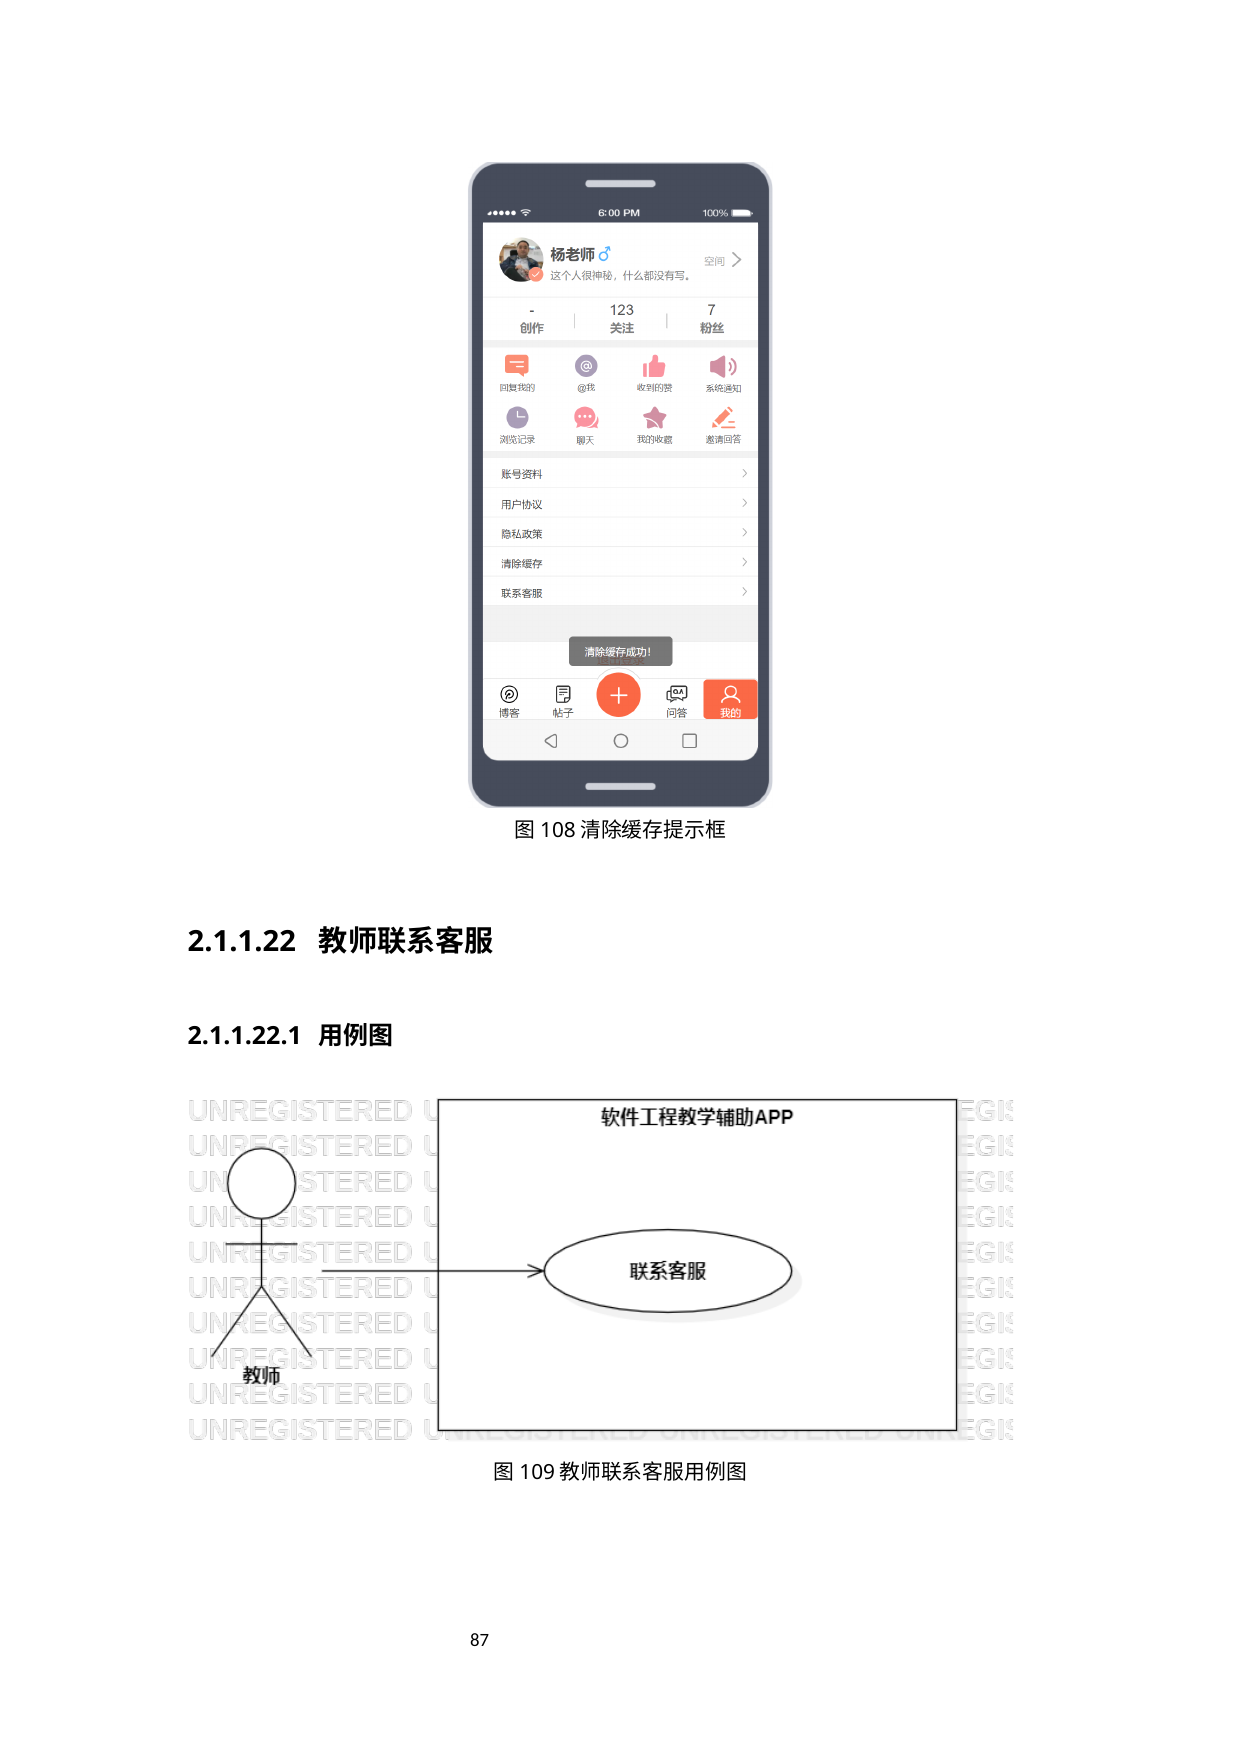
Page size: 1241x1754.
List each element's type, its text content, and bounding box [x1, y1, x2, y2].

subtitle 用例图 [187, 1001, 1053, 1066]
text 图 108清除缓存提示框 [187, 812, 1053, 844]
picture [467, 162, 773, 808]
subtitle 教师联系客服 [187, 906, 1053, 971]
text 图 109教师联系客服用例图 [187, 1454, 1053, 1487]
picture [188, 1096, 1014, 1451]
